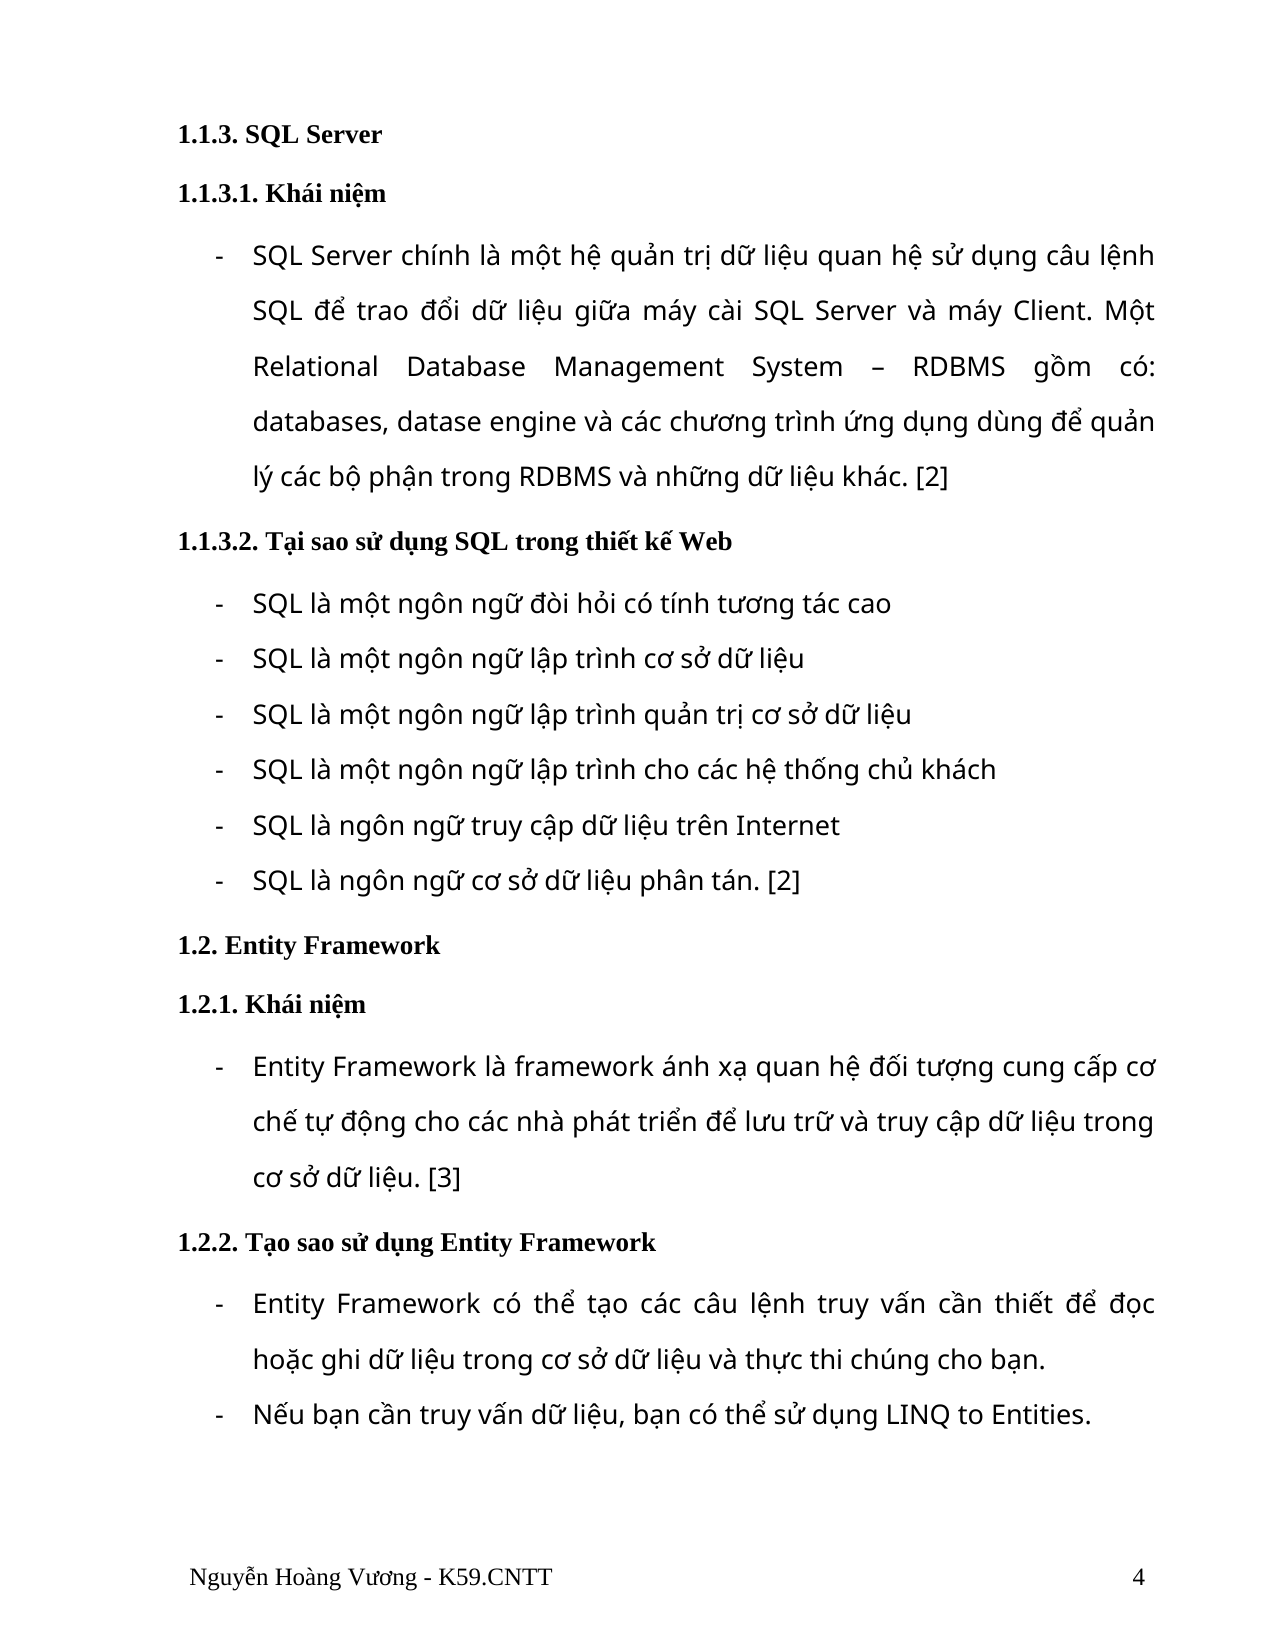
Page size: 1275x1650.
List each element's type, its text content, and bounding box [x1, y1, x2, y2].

list SQL là một ngôn ngữ lập trình cơ sở dữ liệu [215, 640, 1157, 677]
subtitle Khái niệm [177, 988, 1157, 1019]
list SQL là ngôn ngữ truy cập dữ liệu trên Internet [215, 806, 1157, 843]
list SQL là một ngôn ngữ lập trình cho các hệ thống chủ khách [215, 751, 1157, 787]
subtitle SQL Server [177, 118, 1157, 149]
subtitle Tạo sao sử dụng Entity Framework [177, 1226, 1157, 1257]
list Entity Framework là framework ánh xạ quan hệ đối tượng cung cấp cơ chế tự động cho các nhà phát triển để lưu trữ và truy cập dữ liệu trong cơ sở dữ liệu. [3] [215, 1047, 1157, 1195]
list Nếu bạn cần truy vấn dữ liệu, bạn có thể sử dụng LINQ to Entities. [215, 1396, 1157, 1432]
subtitle Khái niệm [177, 177, 1157, 208]
subtitle Tại sao sử dụng SQL trong thiết kế Web [177, 526, 1157, 557]
list Entity Framework có thể tạo các câu lệnh truy vấn cần thiết để đọc hoặc ghi dữ liệu trong cơ sở dữ liệu và thực thi chúng cho bạn. [215, 1285, 1157, 1377]
list SQL là một ngôn ngữ đòi hỏi có tính tương tác cao [215, 585, 1157, 622]
subtitle Entity Framework [177, 929, 1157, 960]
list SQL Server chính là một hệ quản trị dữ liệu quan hệ sử dụng câu lệnh SQL để trao đổi dữ liệu giữa máy cài SQL Server và máy Client. Một Relational Database Management System – RDBMS gồm có: databases, datase engine và các chương trình ứng dụng dùng để quản lý các bộ phận trong RDBMS và những dữ liệu khác. [2] [215, 236, 1157, 494]
list SQL là một ngôn ngữ lập trình quản trị cơ sở dữ liệu [215, 695, 1157, 732]
list SQL là ngôn ngữ cơ sở dữ liệu phân tán. [2] [215, 861, 1157, 898]
